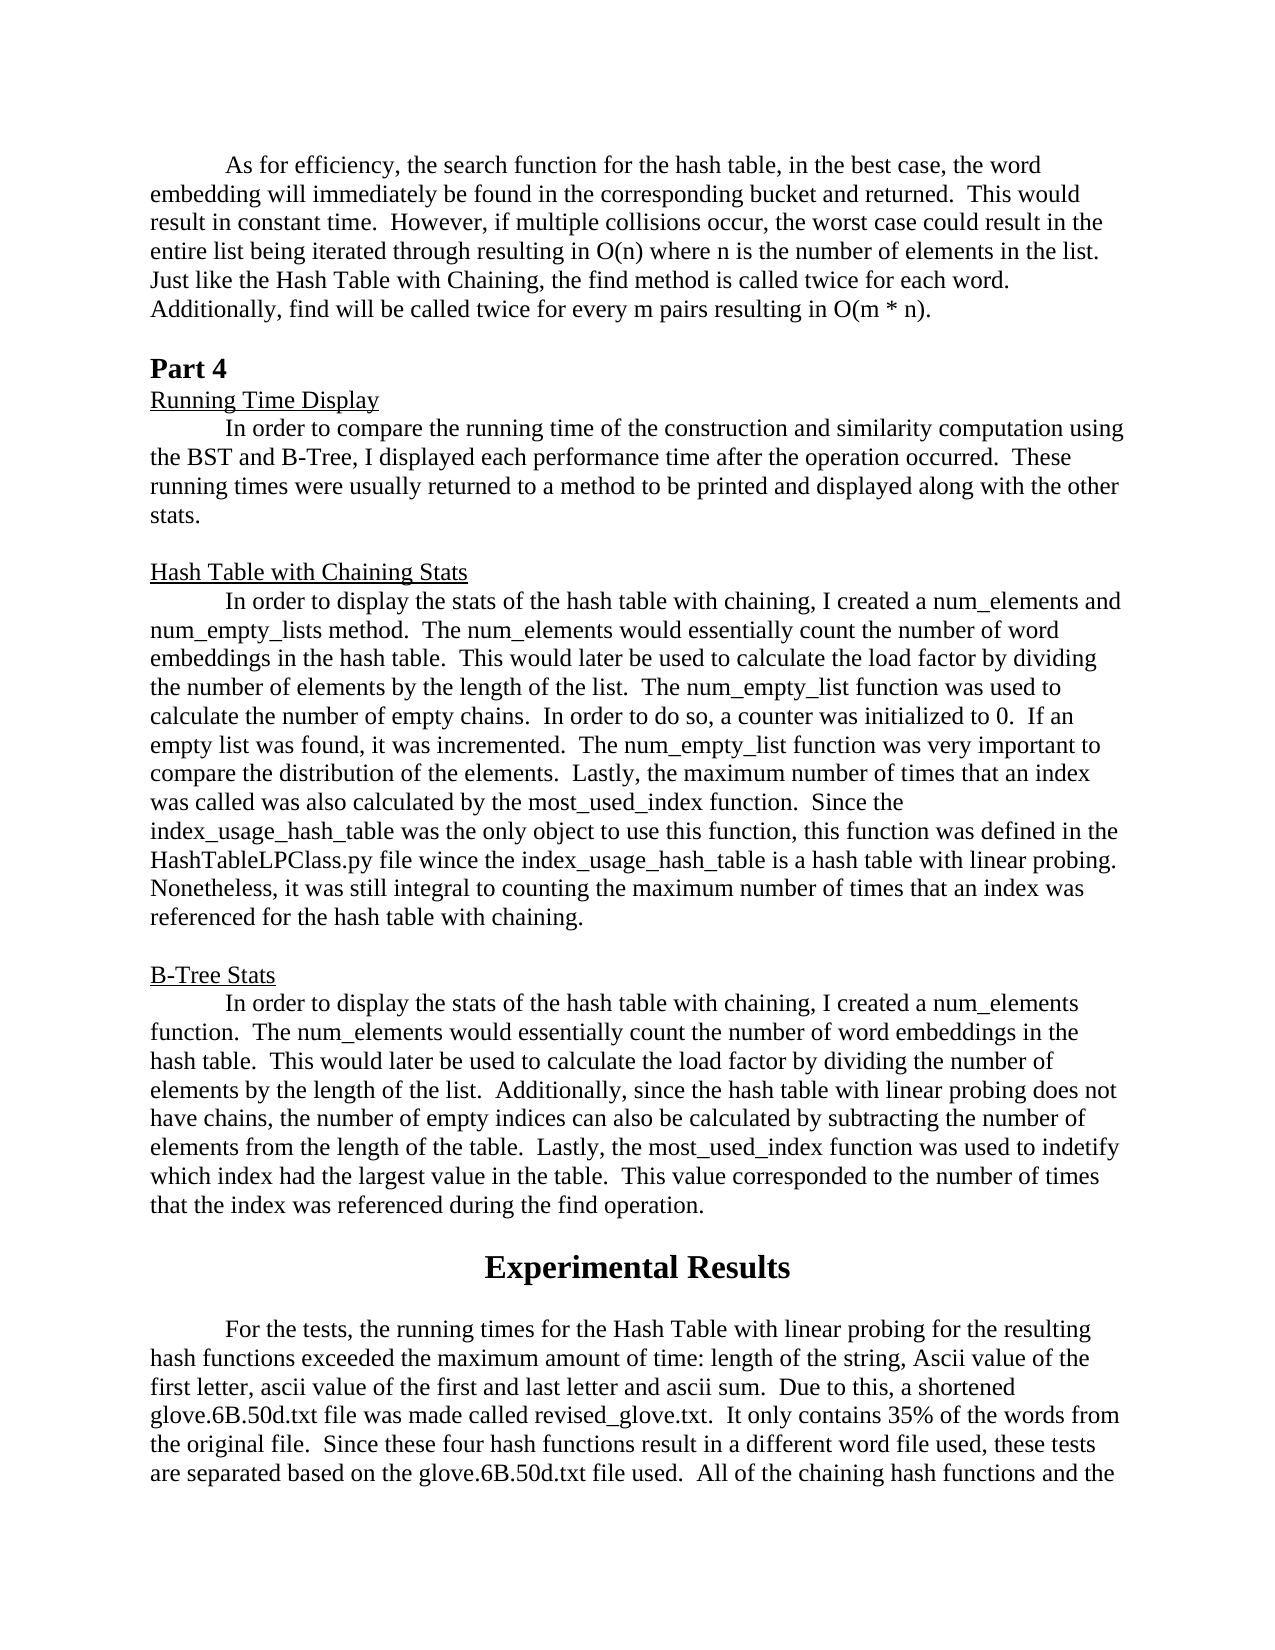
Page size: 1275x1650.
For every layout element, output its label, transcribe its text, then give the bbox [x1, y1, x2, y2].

text B-Tree Stats [150, 960, 1125, 988]
text Experimental Results [150, 1247, 1125, 1286]
text Hash Table with Chaining Stats [150, 557, 1125, 586]
text Part 4 [150, 351, 1125, 385]
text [150, 1314, 1125, 1487]
text In order to compare the running time of the construction and similarity computation using the BST and B-Tree, I displayed each performance time after the operation occurred. These running times were usually returned to a method to be printed and displayed along with the other stats. [150, 413, 1125, 528]
text As for efficiency, the search function for the hash table, in the best case, the word embedding will immediately be found in the corresponding bucket and returned. This would result in constant time. However, if multiple collisions occur, the worst case could result in the entire list being iterated through resulting in O(n) where n is the number of elements in the list. Just like the Hash Table with Chaining, the find method is called twice for each word. Additionally, find will be called twice for every m pairs resulting in O(m * n). [150, 150, 1125, 322]
text In order to display the stats of the hash table with chaining, I created a num_elements and num_empty_lists method. The num_elements would essentially count the number of word embeddings in the hash table. This would later be used to calculate the load factor by dividing the number of elements by the length of the list. The num_empty_list function was used to calculate the number of empty chains. In order to do so, a counter was initialized to 0. If an empty list was found, it was incremented. The num_empty_list function was very important to compare the distribution of the elements. Lastly, the maximum number of times that an index was called was also calculated by the most_used_index function. Since the index_usage_hash_table was the only object to use this function, this function was defined in the HashTableLPClass.py file wince the index_usage_hash_table is a hash table with linear probing. Nonetheless, it was still integral to counting the maximum number of times that an index was referenced for the hash table with chaining. [150, 586, 1125, 931]
text In order to display the stats of the hash table with chaining, I created a num_elements function. The num_elements would essentially count the number of word embeddings in the hash table. This would later be used to calculate the load factor by dividing the number of elements by the length of the list. Additionally, since the hash table with linear probing does not have chains, the number of empty indices can also be calculated by subtracting the number of elements from the length of the table. Lastly, the most_used_index function was used to indetify which index had the largest value in the table. This value corresponded to the number of times that the index was referenced during the find operation. [150, 988, 1125, 1218]
text Running Time Display [150, 385, 1125, 413]
